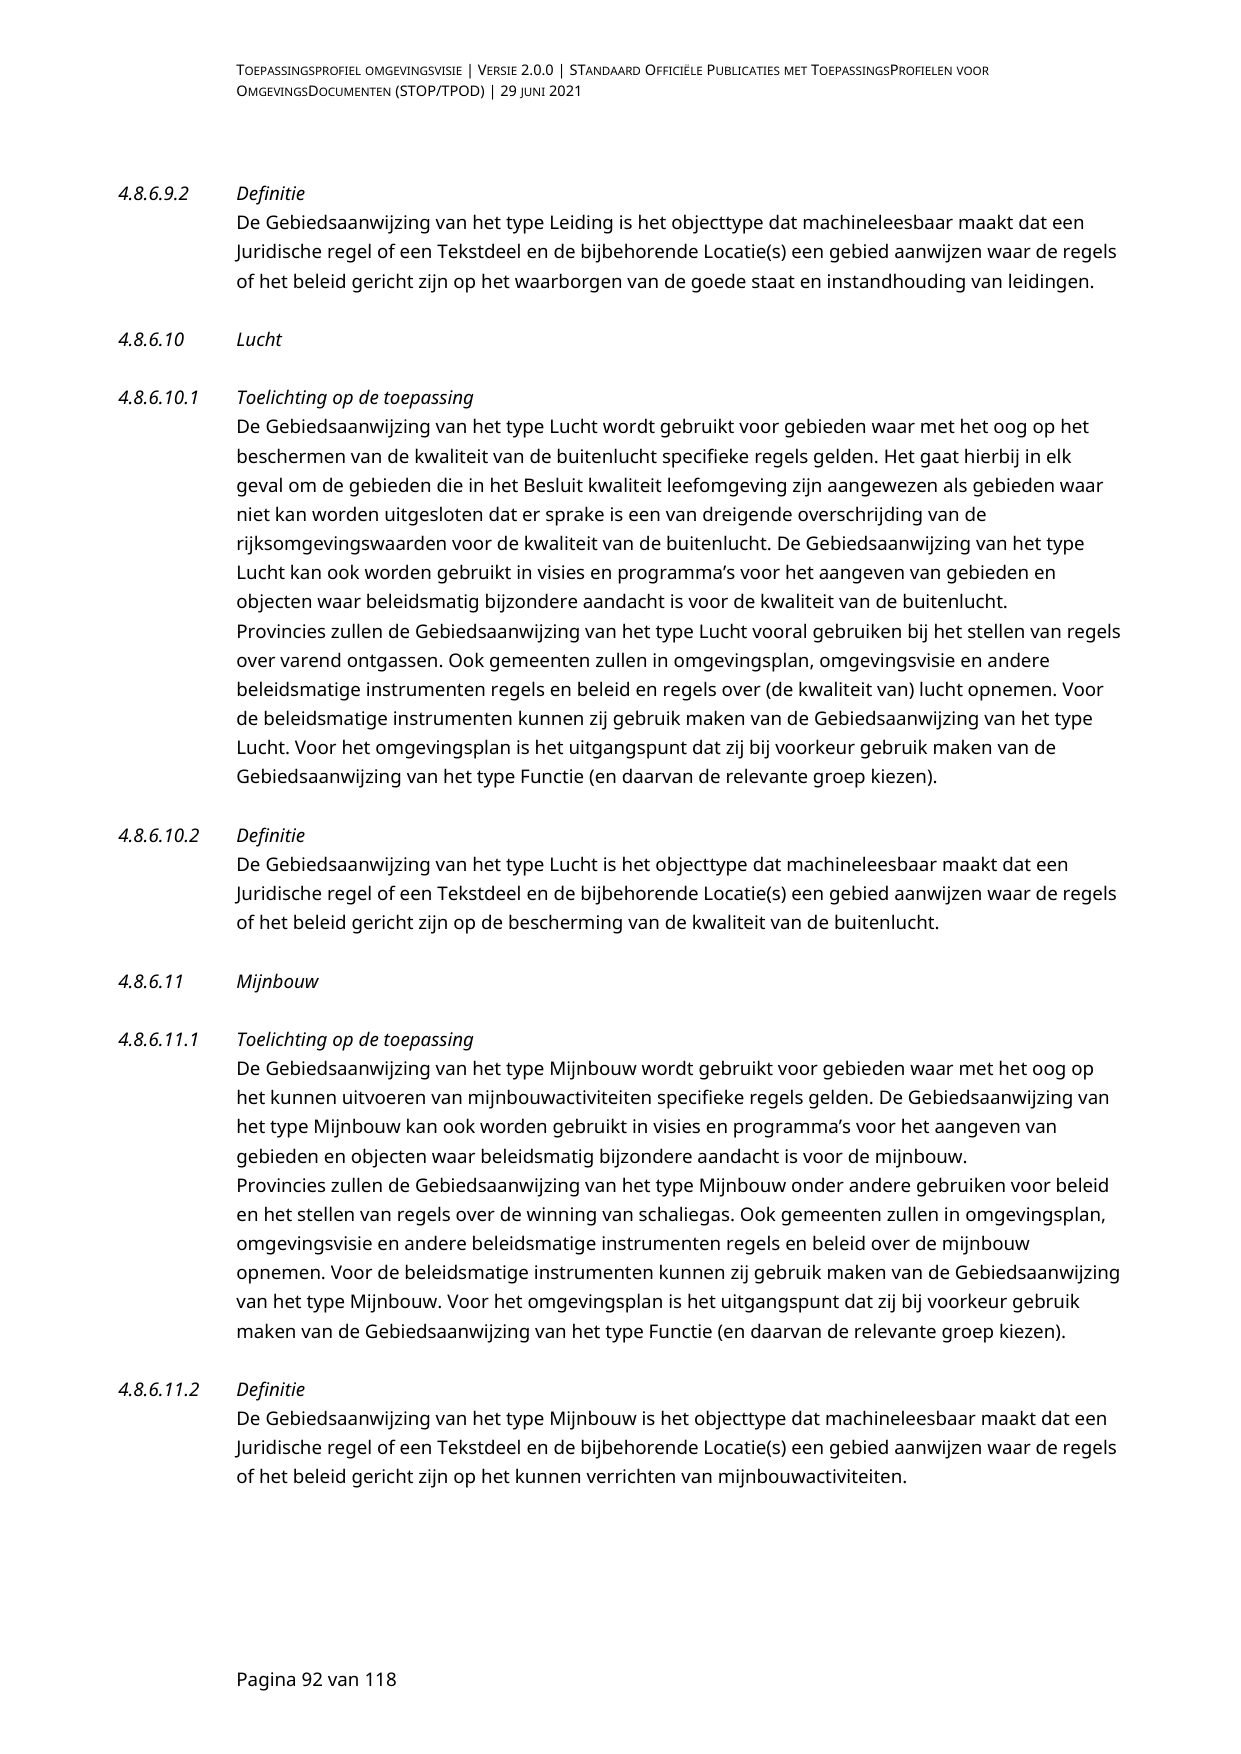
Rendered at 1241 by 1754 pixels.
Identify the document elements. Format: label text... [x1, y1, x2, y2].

text De Gebiedsaanwijzing van het type Leiding is het objecttype dat machineleesbaar maakt dat een Juridische regel of een Tekstdeel en de bijbehorende Locatie(s) een gebied aanwijzen waar de regels of het beleid gericht zijn op het waarborgen van de goede staat en instandhouding van leidingen. [236, 206, 1122, 294]
subtitle Toelichting op de toepassing [118, 1023, 1122, 1052]
subtitle Definitie [118, 819, 1122, 848]
subtitle Mijnbouw [118, 965, 1122, 994]
text De Gebiedsaanwijzing van het type Mijnbouw wordt gebruikt voor gebieden waar met het oog op het kunnen uitvoeren van mijnbouwactiviteiten specifieke regels gelden. De Gebiedsaanwijzing van het type Mijnbouw kan ook worden gebruikt in visies en programma’s voor het aangeven van gebieden en objecten waar beleidsmatig bijzondere aandacht is voor de mijnbouw. [236, 1052, 1122, 1169]
text De Gebiedsaanwijzing van het type Mijnbouw is het objecttype dat machineleesbaar maakt dat een Juridische regel of een Tekstdeel en de bijbehorende Locatie(s) een gebied aanwijzen waar de regels of het beleid gericht zijn op het kunnen verrichten van mijnbouwactiviteiten. [236, 1402, 1122, 1490]
subtitle Definitie [118, 1373, 1122, 1402]
text De Gebiedsaanwijzing van het type Lucht is het objecttype dat machineleesbaar maakt dat een Juridische regel of een Tekstdeel en de bijbehorende Locatie(s) een gebied aanwijzen waar de regels of het beleid gericht zijn op de bescherming van de kwaliteit van de buitenlucht. [236, 848, 1122, 936]
subtitle Definitie [118, 177, 1122, 206]
text De Gebiedsaanwijzing van het type Lucht wordt gebruikt voor gebieden waar met het oog op het beschermen van de kwaliteit van de buitenlucht specifieke regels gelden. Het gaat hierbij in elk geval om de gebieden die in het Besluit kwaliteit leefomgeving zijn aangewezen als gebieden waar niet kan worden uitgesloten dat er sprake is een van dreigende overschrijding van de rijksomgevingswaarden voor de kwaliteit van de buitenlucht. De Gebiedsaanwijzing van het type Lucht kan ook worden gebruikt in visies en programma’s voor het aangeven van gebieden en objecten waar beleidsmatig bijzondere aandacht is voor de kwaliteit van de buitenlucht. [236, 411, 1122, 615]
text Provincies zullen de Gebiedsaanwijzing van het type Mijnbouw onder andere gebruiken voor beleid en het stellen van regels over de winning van schaliegas. Ook gemeenten zullen in omgevingsplan, omgevingsvisie en andere beleidsmatige instrumenten regels en beleid over de mijnbouw opnemen. Voor de beleidsmatige instrumenten kunnen zij gebruik maken van de Gebiedsaanwijzing van het type Mijnbouw. Voor het omgevingsplan is het uitgangspunt dat zij bij voorkeur gebruik maken van de Gebiedsaanwijzing van het type Functie (en daarvan de relevante groep kiezen). [236, 1169, 1122, 1344]
text Provincies zullen de Gebiedsaanwijzing van het type Lucht vooral gebruiken bij het stellen van regels over varend ontgassen. Ook gemeenten zullen in omgevingsplan, omgevingsvisie en andere beleidsmatige instrumenten regels en beleid en regels over (de kwaliteit van) lucht opnemen. Voor de beleidsmatige instrumenten kunnen zij gebruik maken van de Gebiedsaanwijzing van het type Lucht. Voor het omgevingsplan is het uitgangspunt dat zij bij voorkeur gebruik maken van de Gebiedsaanwijzing van het type Functie (en daarvan de relevante groep kiezen). [236, 615, 1122, 790]
subtitle Toelichting op de toepassing [118, 381, 1122, 411]
subtitle Lucht [118, 323, 1122, 352]
